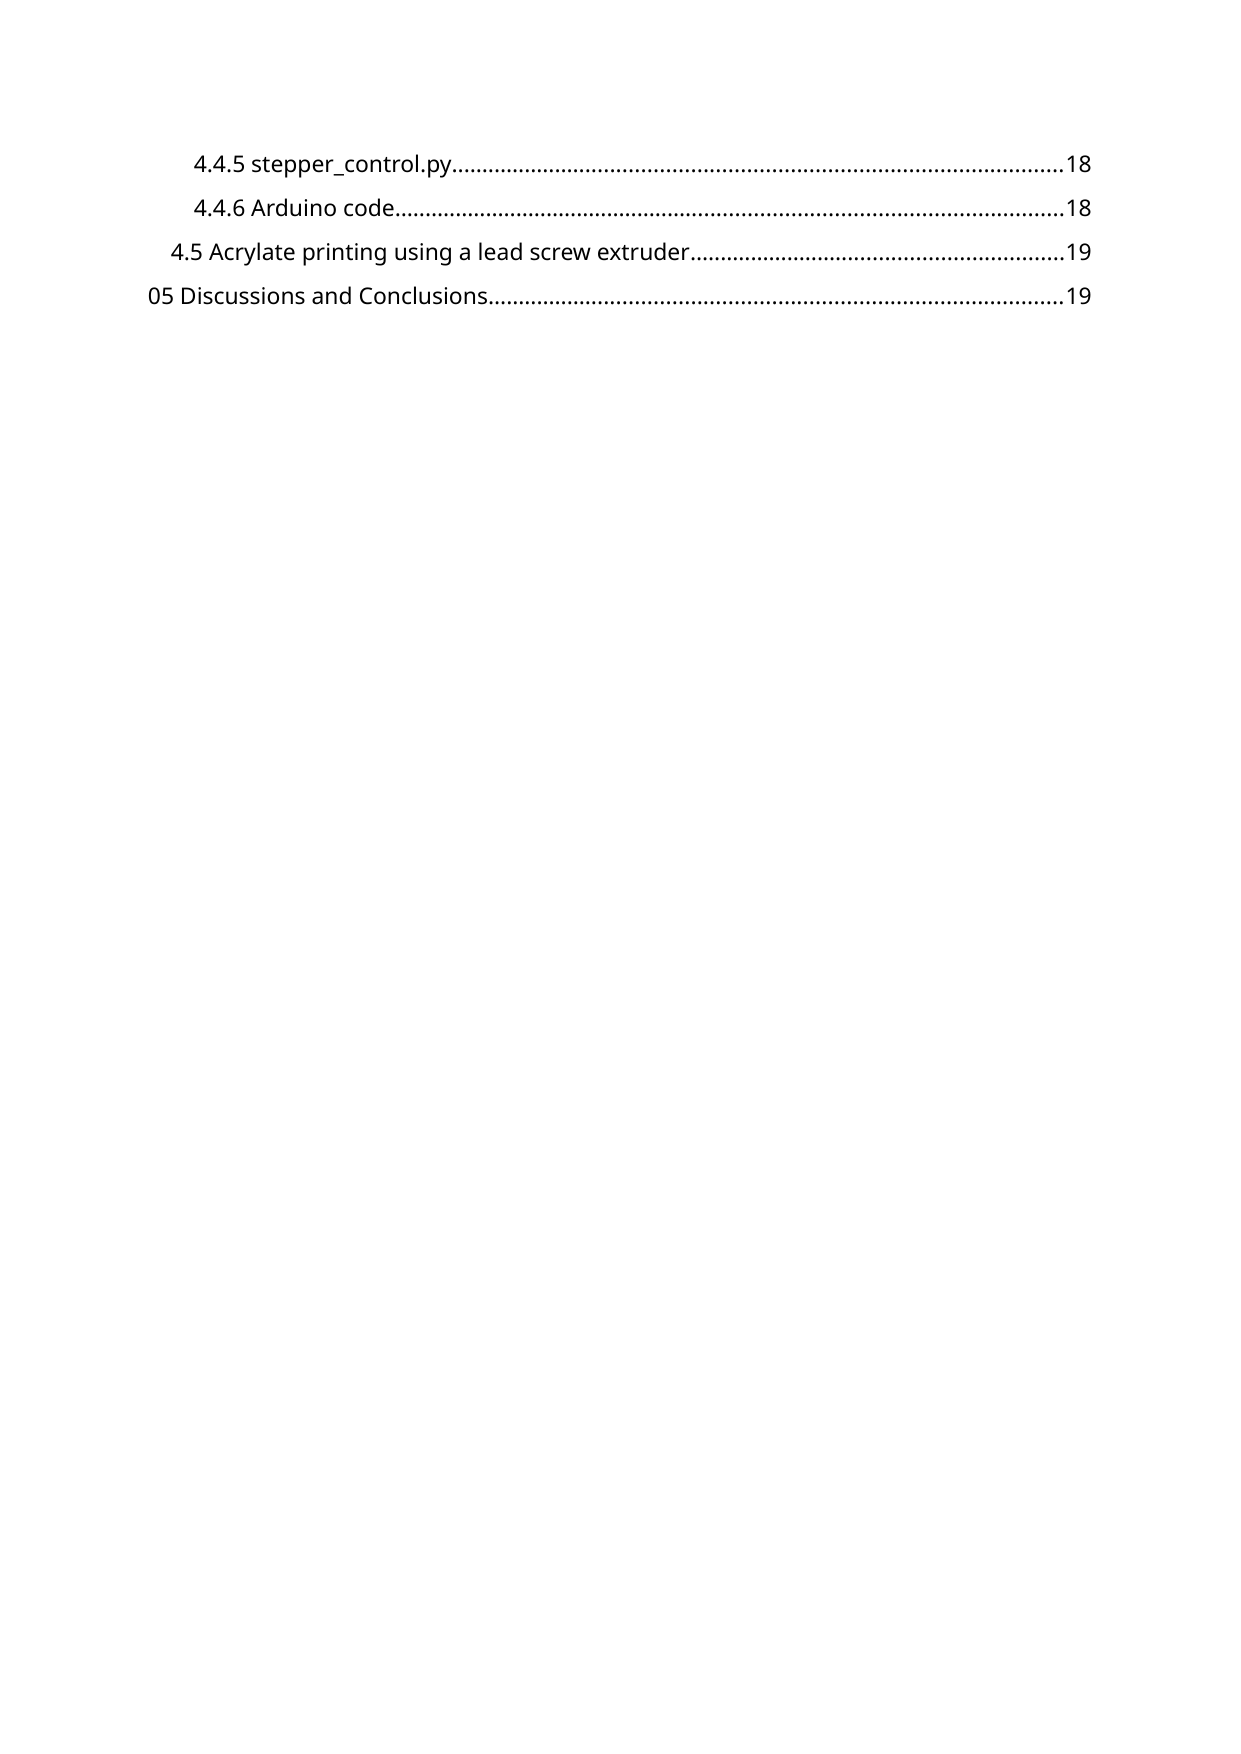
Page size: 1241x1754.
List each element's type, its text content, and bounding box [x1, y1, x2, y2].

text 4.4.5 stepper_control.py 18 [193, 148, 1093, 179]
text 4.5 Acrylate printing using a lead screw extruder 19 [171, 236, 1093, 267]
text 4.4.6 Arduino code 18 [193, 192, 1093, 223]
text 05 Discussions and Conclusions 19 [148, 280, 1093, 311]
